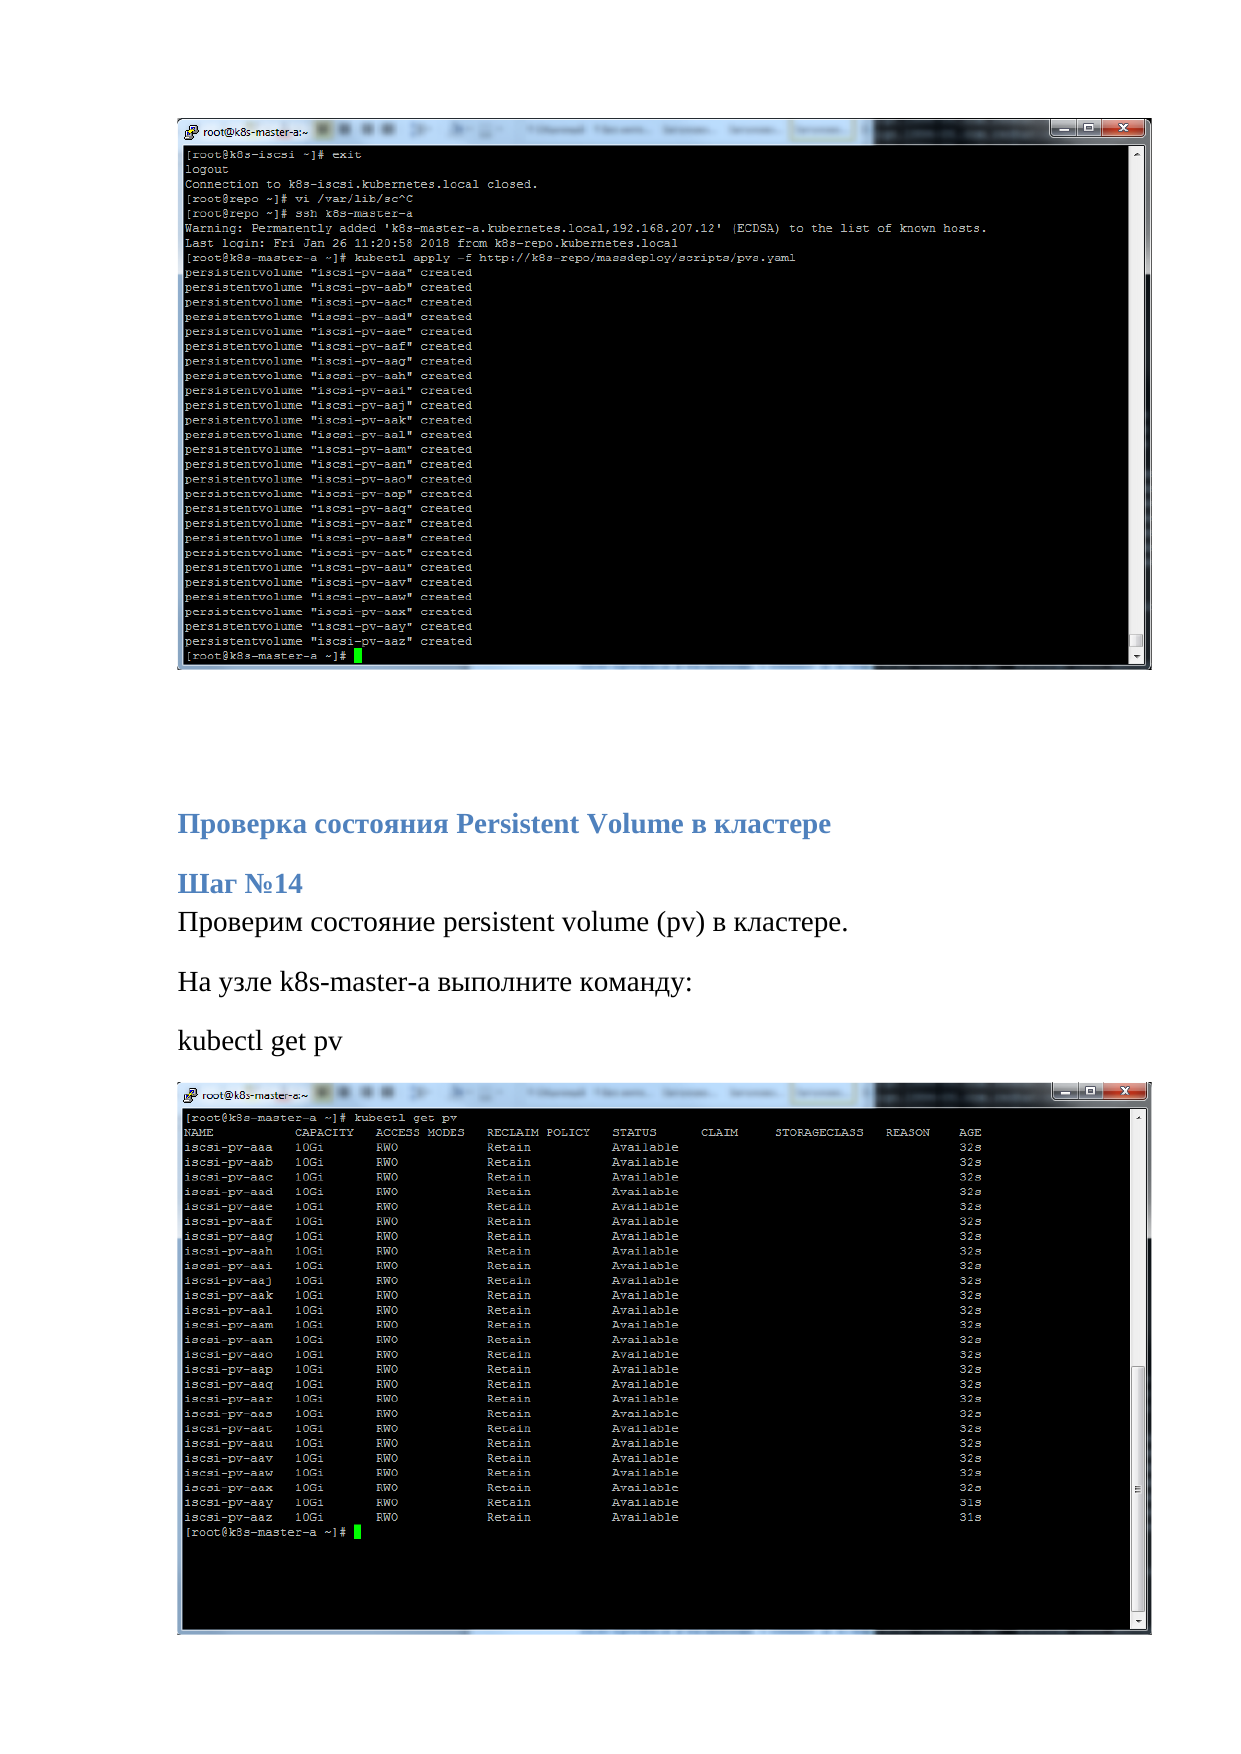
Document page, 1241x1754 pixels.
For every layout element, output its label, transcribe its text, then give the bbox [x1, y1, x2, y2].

text kubectl get pv [177, 1023, 1152, 1057]
text На узле k8s-master-a выполните команду: [177, 964, 1152, 997]
text Проверим состояние persistent volume (pv) в кластере. [177, 904, 1152, 938]
picture [177, 1082, 1152, 1635]
subtitle Шаг №14 [177, 866, 1152, 899]
picture [177, 118, 1152, 670]
subtitle Проверка состояния Persistent Volume в кластере [177, 807, 1152, 840]
